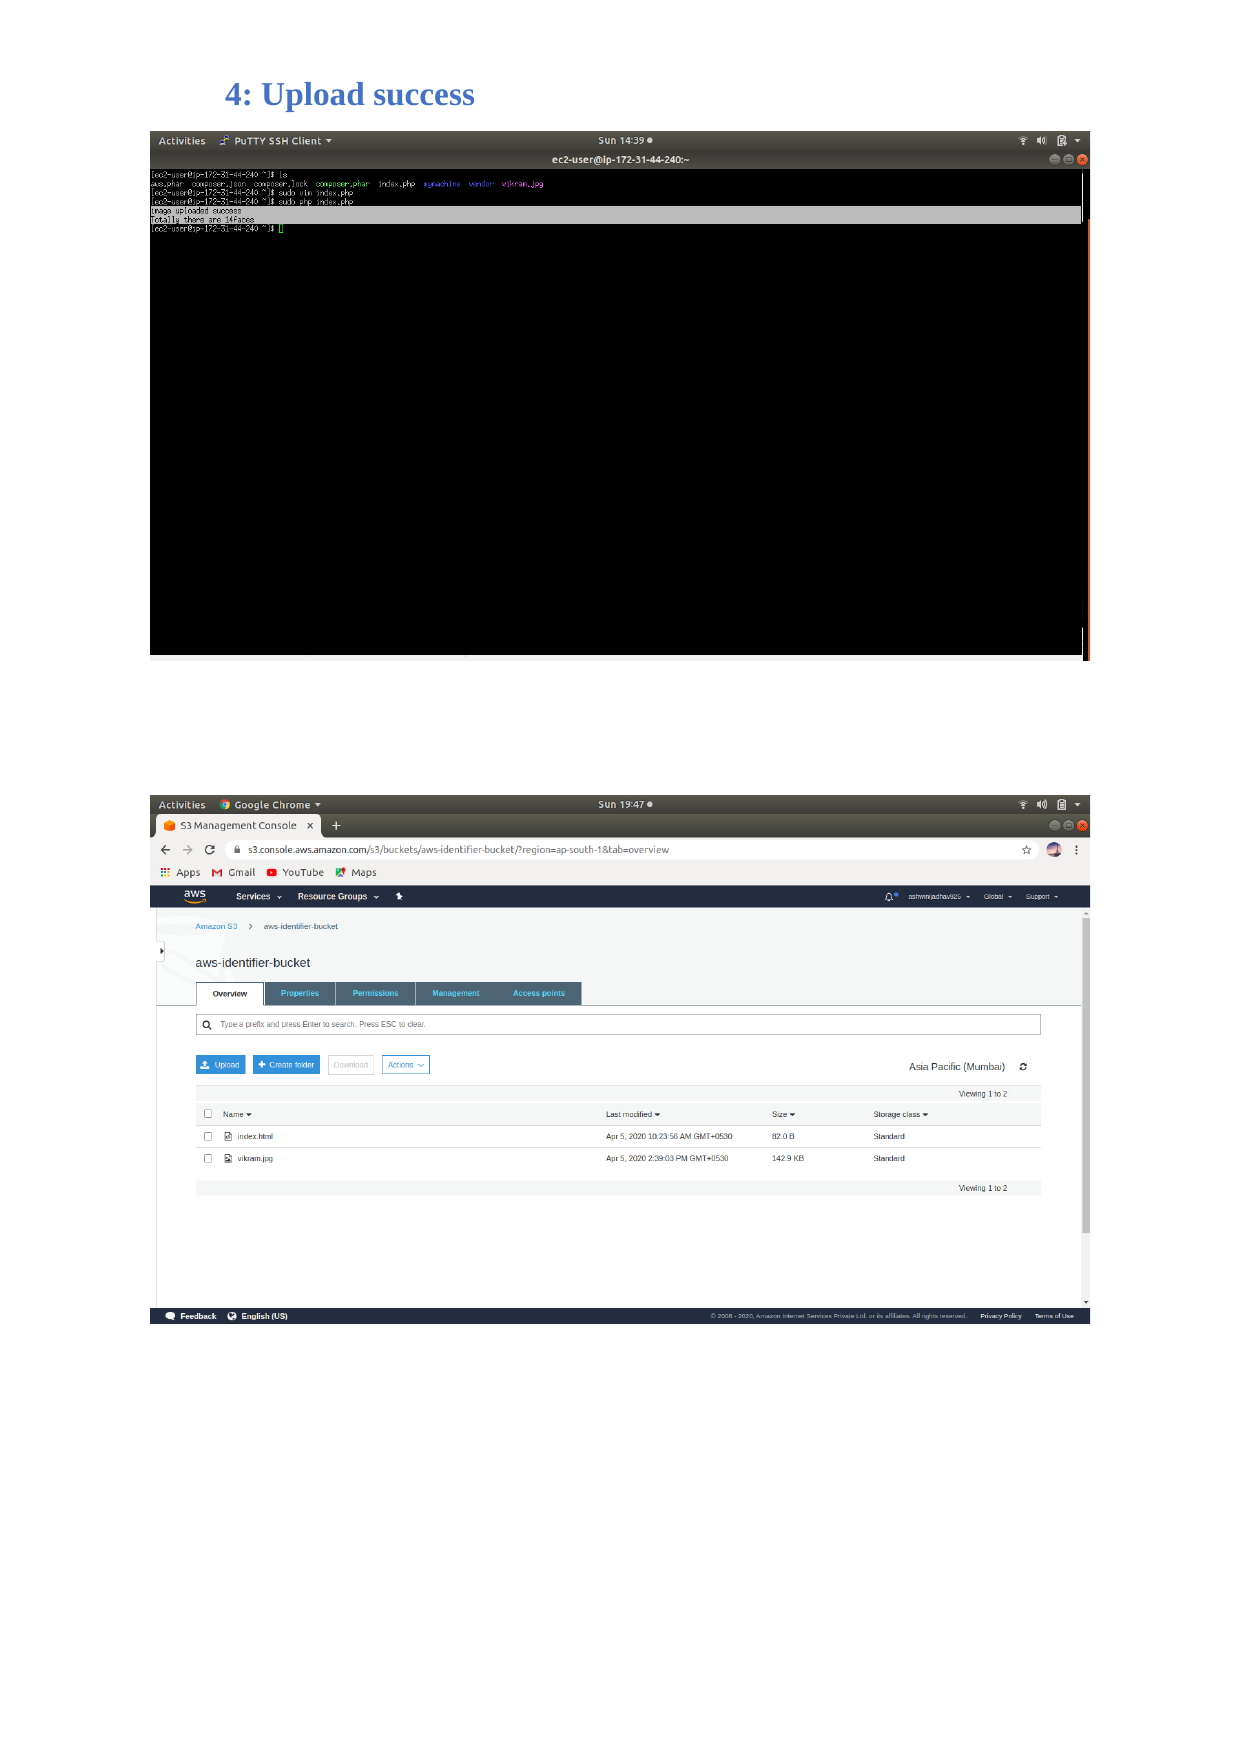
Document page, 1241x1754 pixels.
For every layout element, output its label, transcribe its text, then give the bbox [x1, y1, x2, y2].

picture [150, 131, 1091, 661]
text 4: Upload success [150, 74, 1090, 112]
picture [150, 795, 1091, 1324]
